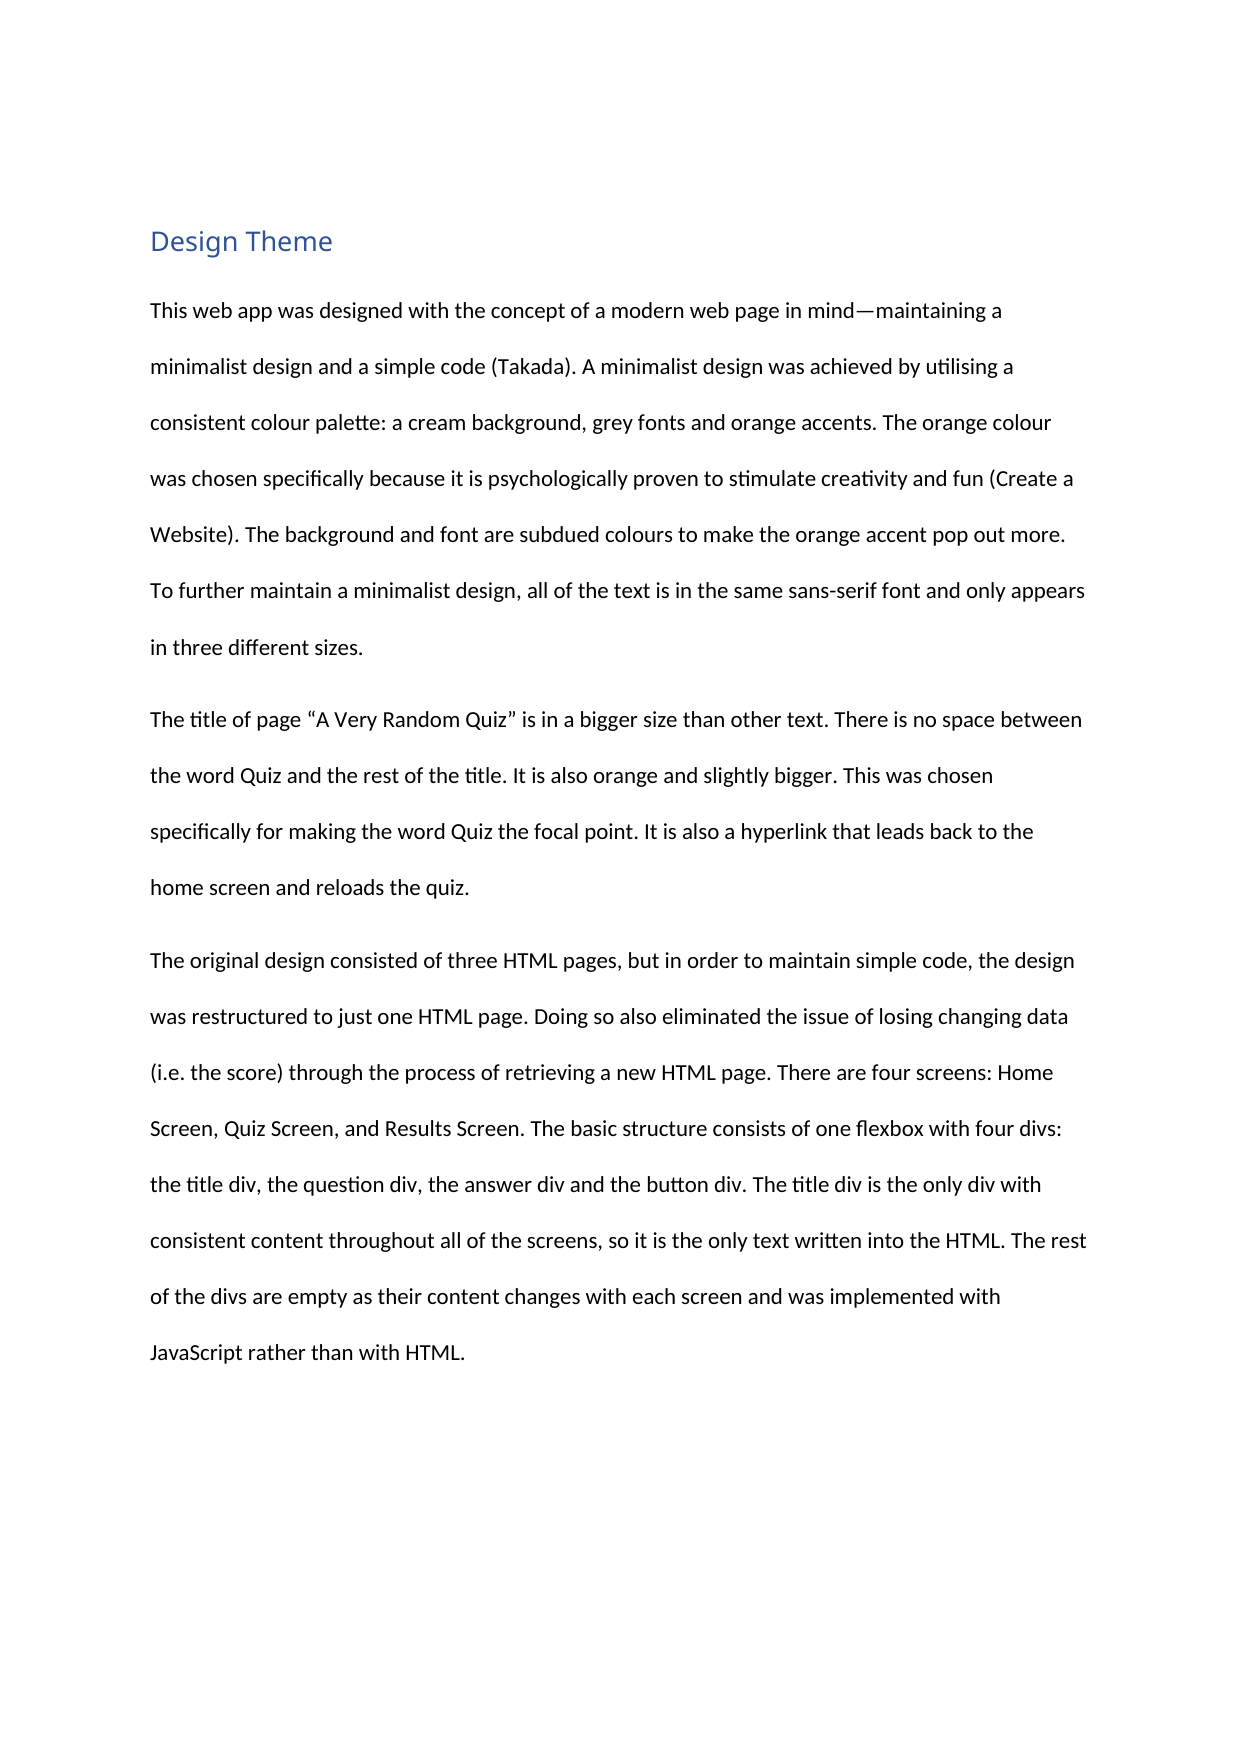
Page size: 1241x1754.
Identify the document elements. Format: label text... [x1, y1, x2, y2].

text The original design consisted of three HTML pages, but in order to maintain simple code, the design was restructured to just one HTML page. Doing so also eliminated the issue of losing changing data (i.e. the score) through the process of retrieving a new HTML page. There are four screens: Home Screen, Quiz Screen, and Results Screen. The basic structure consists of one flexbox with four divs: the title div, the question div, the answer div and the button div. The title div is the only div with consistent content throughout all of the screens, so it is the only text written into the HTML. The rest of the divs are empty as their content changes with each screen and was implemented with JavaScript rather than with HTML. [150, 946, 1090, 1367]
text This web app was designed with the concept of a modern web page in mind—maintaining a minimalist design and a simple code (Takada). A minimalist design was achieved by utilising a consistent colour palette: a cream background, grey fonts and orange accents. The orange colour was chosen specifically because it is psychologically proven to stimulate creativity and fun (Create a Website). The background and font are subdued colours to make the orange accent pop out more. To further maintain a minimalist design, all of the text is in the same sans-serif font and only appears in three different sizes. [150, 296, 1090, 661]
subtitle Design Theme [150, 223, 1090, 259]
text The title of page “A Very Random Quiz” is in a bigger size than other text. There is no space between the word Quiz and the rest of the title. It is also orange and slightly bigger. This was chosen specifically for making the word Quiz the focal point. It is also a hyperlink that leads back to the home screen and reloads the quiz. [150, 705, 1090, 902]
